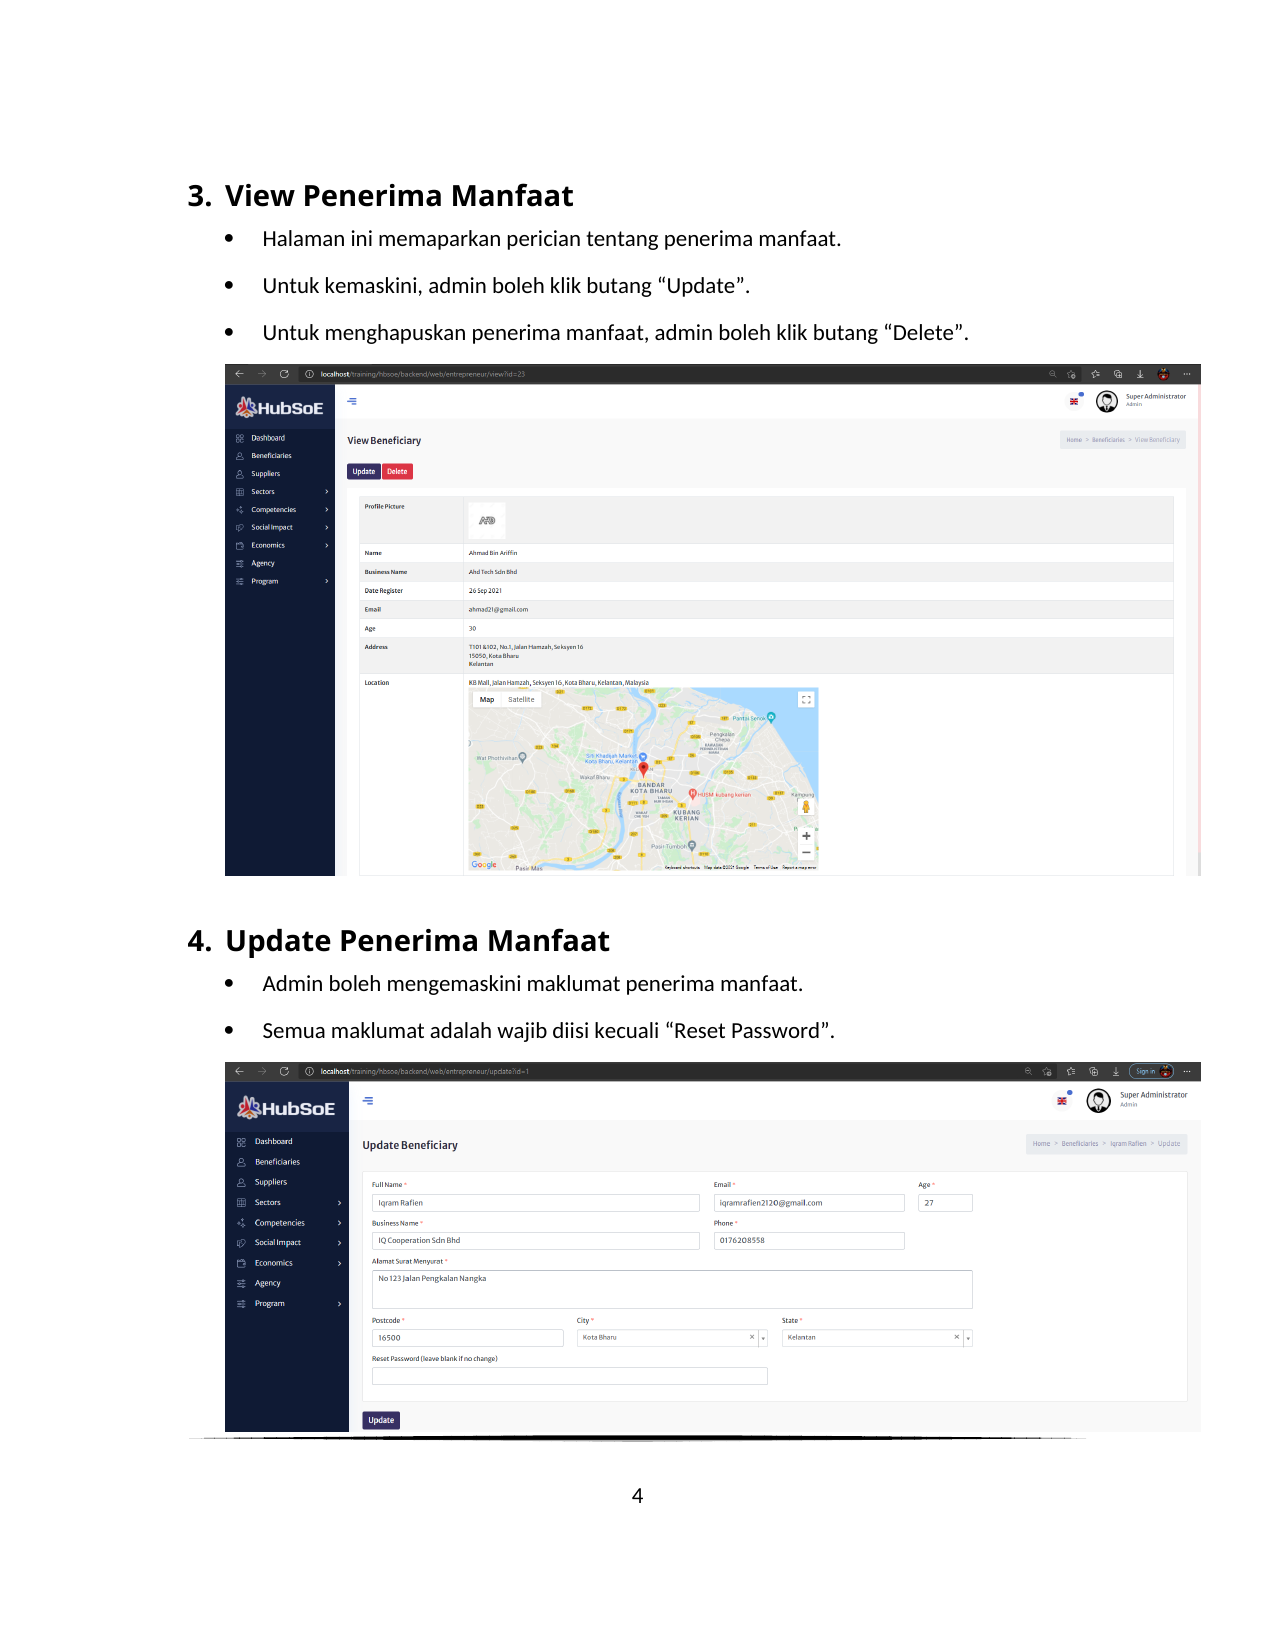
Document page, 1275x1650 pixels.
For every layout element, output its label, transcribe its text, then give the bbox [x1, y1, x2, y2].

list Semua maklumat adalah wajib diisi kecuali “Reset Password”. [225, 1016, 1125, 1044]
picture [189, 1434, 1087, 1442]
subtitle Update Penerima Manfaat [187, 920, 1125, 959]
list Untuk kemaskini, admin boleh klik butang “Update”. [225, 271, 1125, 299]
subtitle View Penerima Manfaat [187, 175, 1125, 215]
list Halaman ini memaparkan perician tentang penerima manfaat. [225, 224, 1125, 252]
list Untuk menghapuskan penerima manfaat, admin boleh klik butang “Delete”. [225, 318, 1125, 346]
picture [225, 364, 1201, 876]
list Admin boleh mengemaskini maklumat penerima manfaat. [225, 969, 1125, 997]
picture [225, 1062, 1201, 1432]
